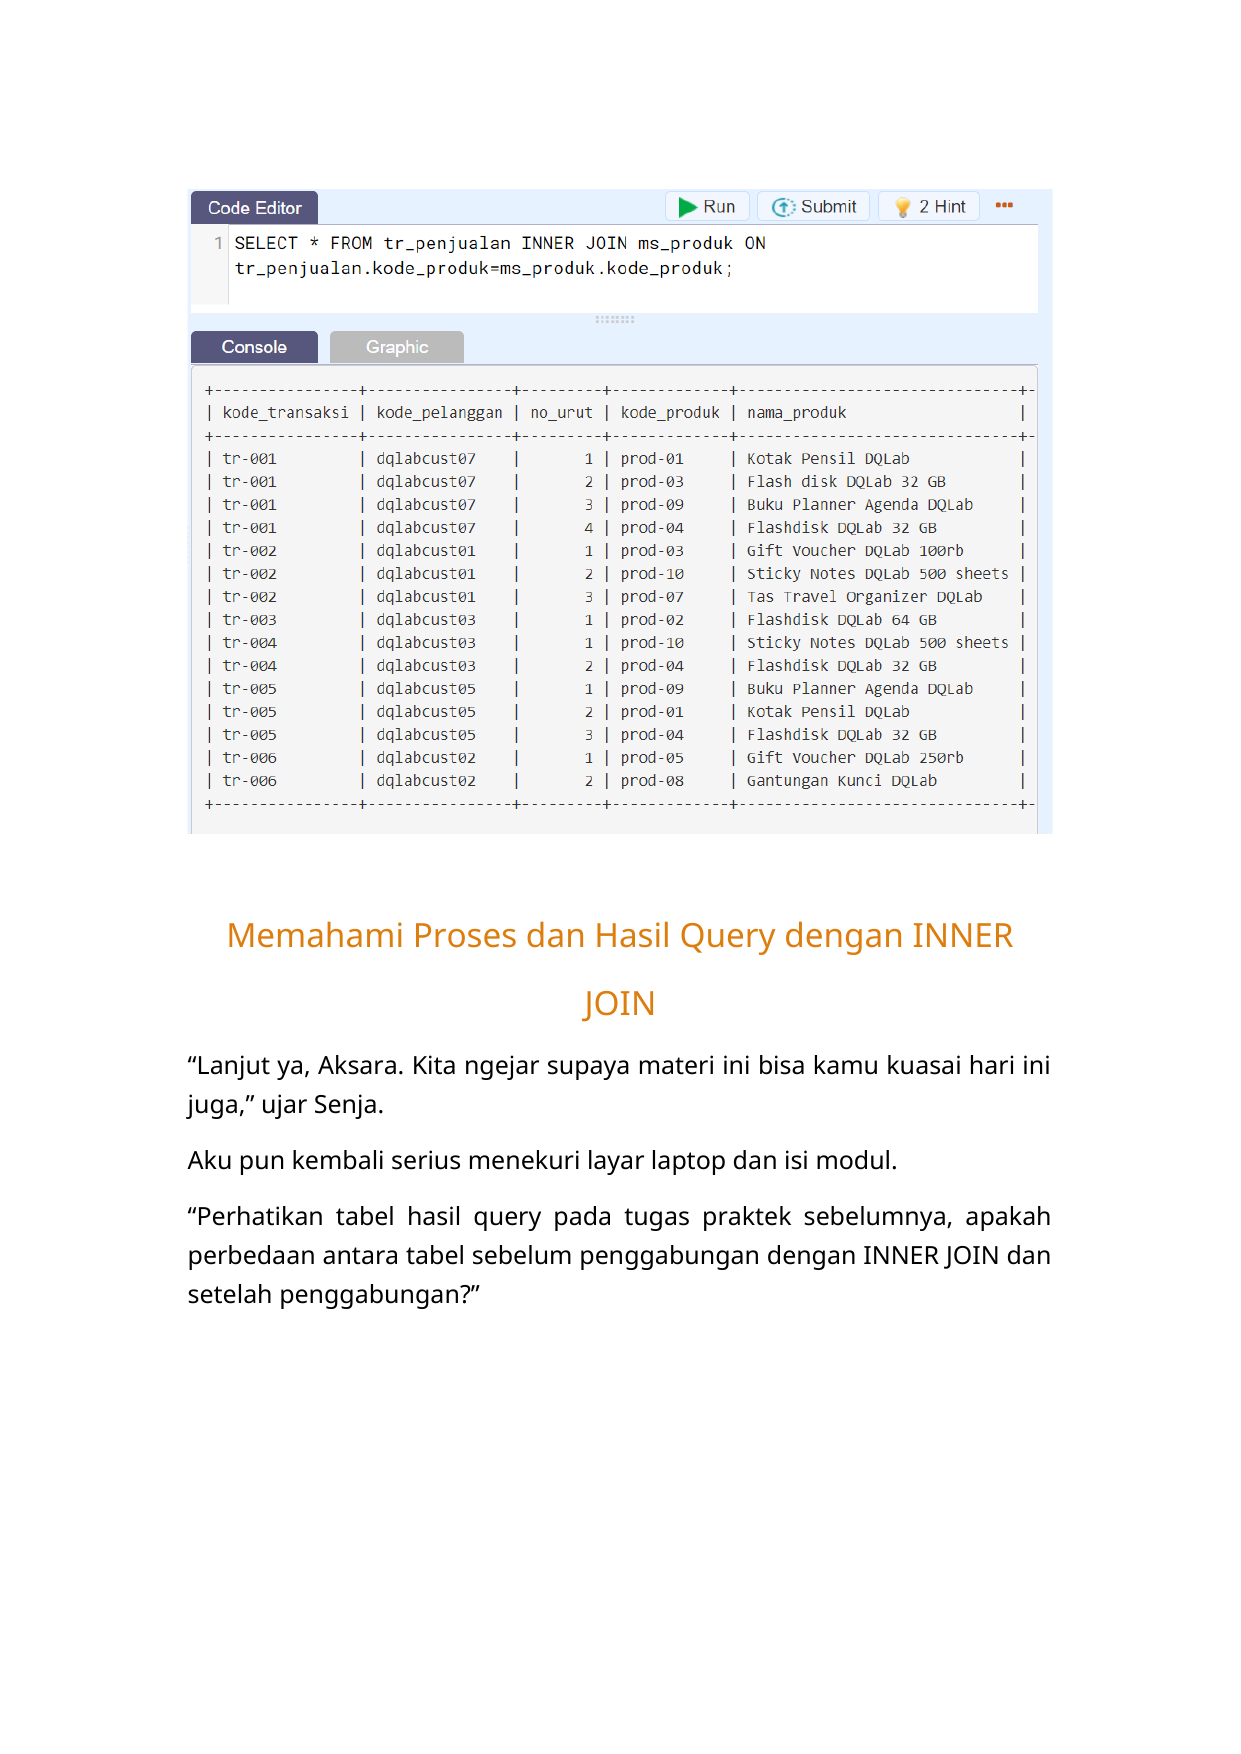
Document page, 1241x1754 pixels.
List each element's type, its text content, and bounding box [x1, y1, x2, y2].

subtitle Memahami Proses dan Hasil Query dengan INNER JOIN [187, 911, 1053, 1025]
text “Perhatikan tabel hasil query pada tugas praktek sebelumnya, apakah perbedaan antara tabel sebelum penggabungan dengan INNER JOIN dan setelah penggabungan?” [187, 1198, 1053, 1311]
text “Lanjut ya, Aksara. Kita ngejar supaya materi ini bisa kamu kuasai hari ini juga,” ujar Senja. [187, 1048, 1053, 1121]
text Aku pun kembali serius menekuri layar laptop dan isi modul. [187, 1143, 1053, 1177]
picture [187, 189, 1053, 834]
